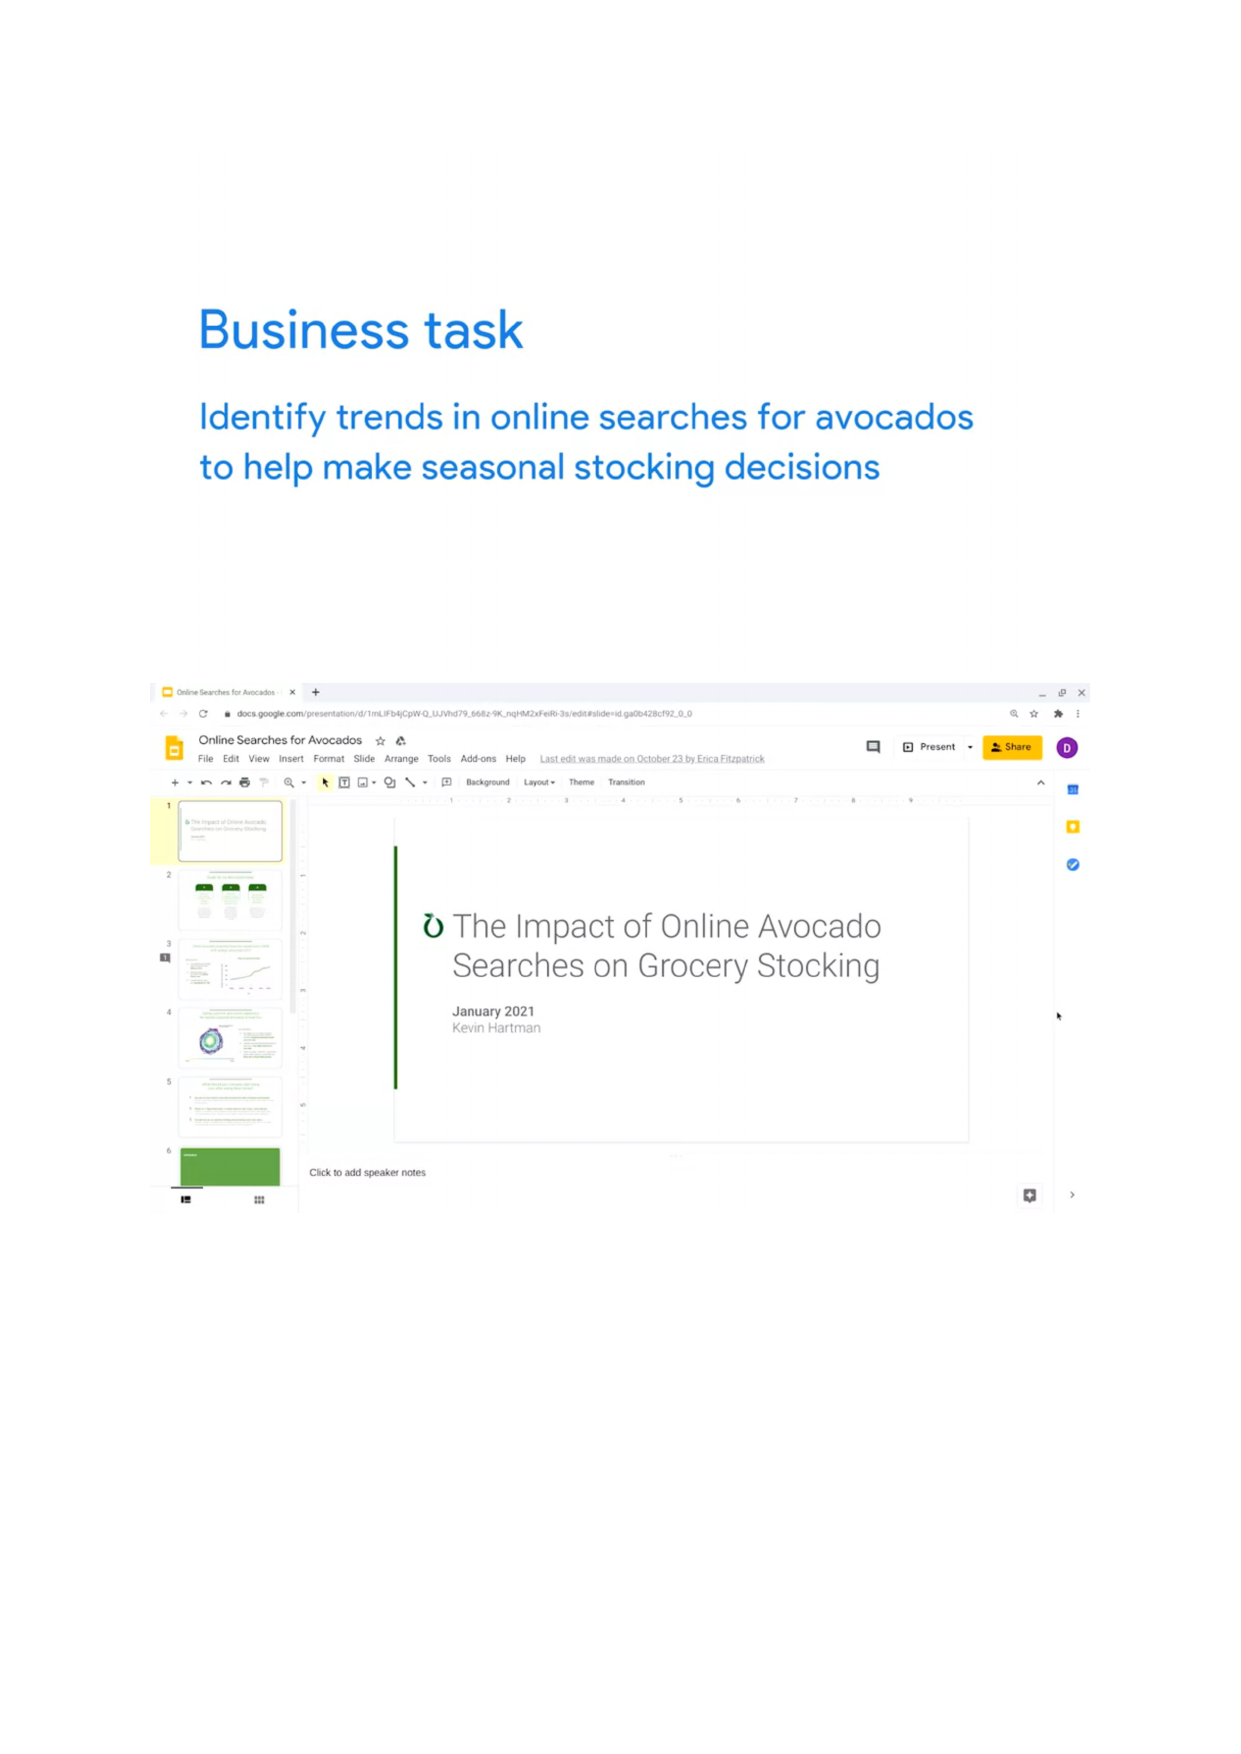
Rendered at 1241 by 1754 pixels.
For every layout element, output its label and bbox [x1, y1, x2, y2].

picture [150, 150, 1091, 680]
picture [150, 683, 1091, 1213]
